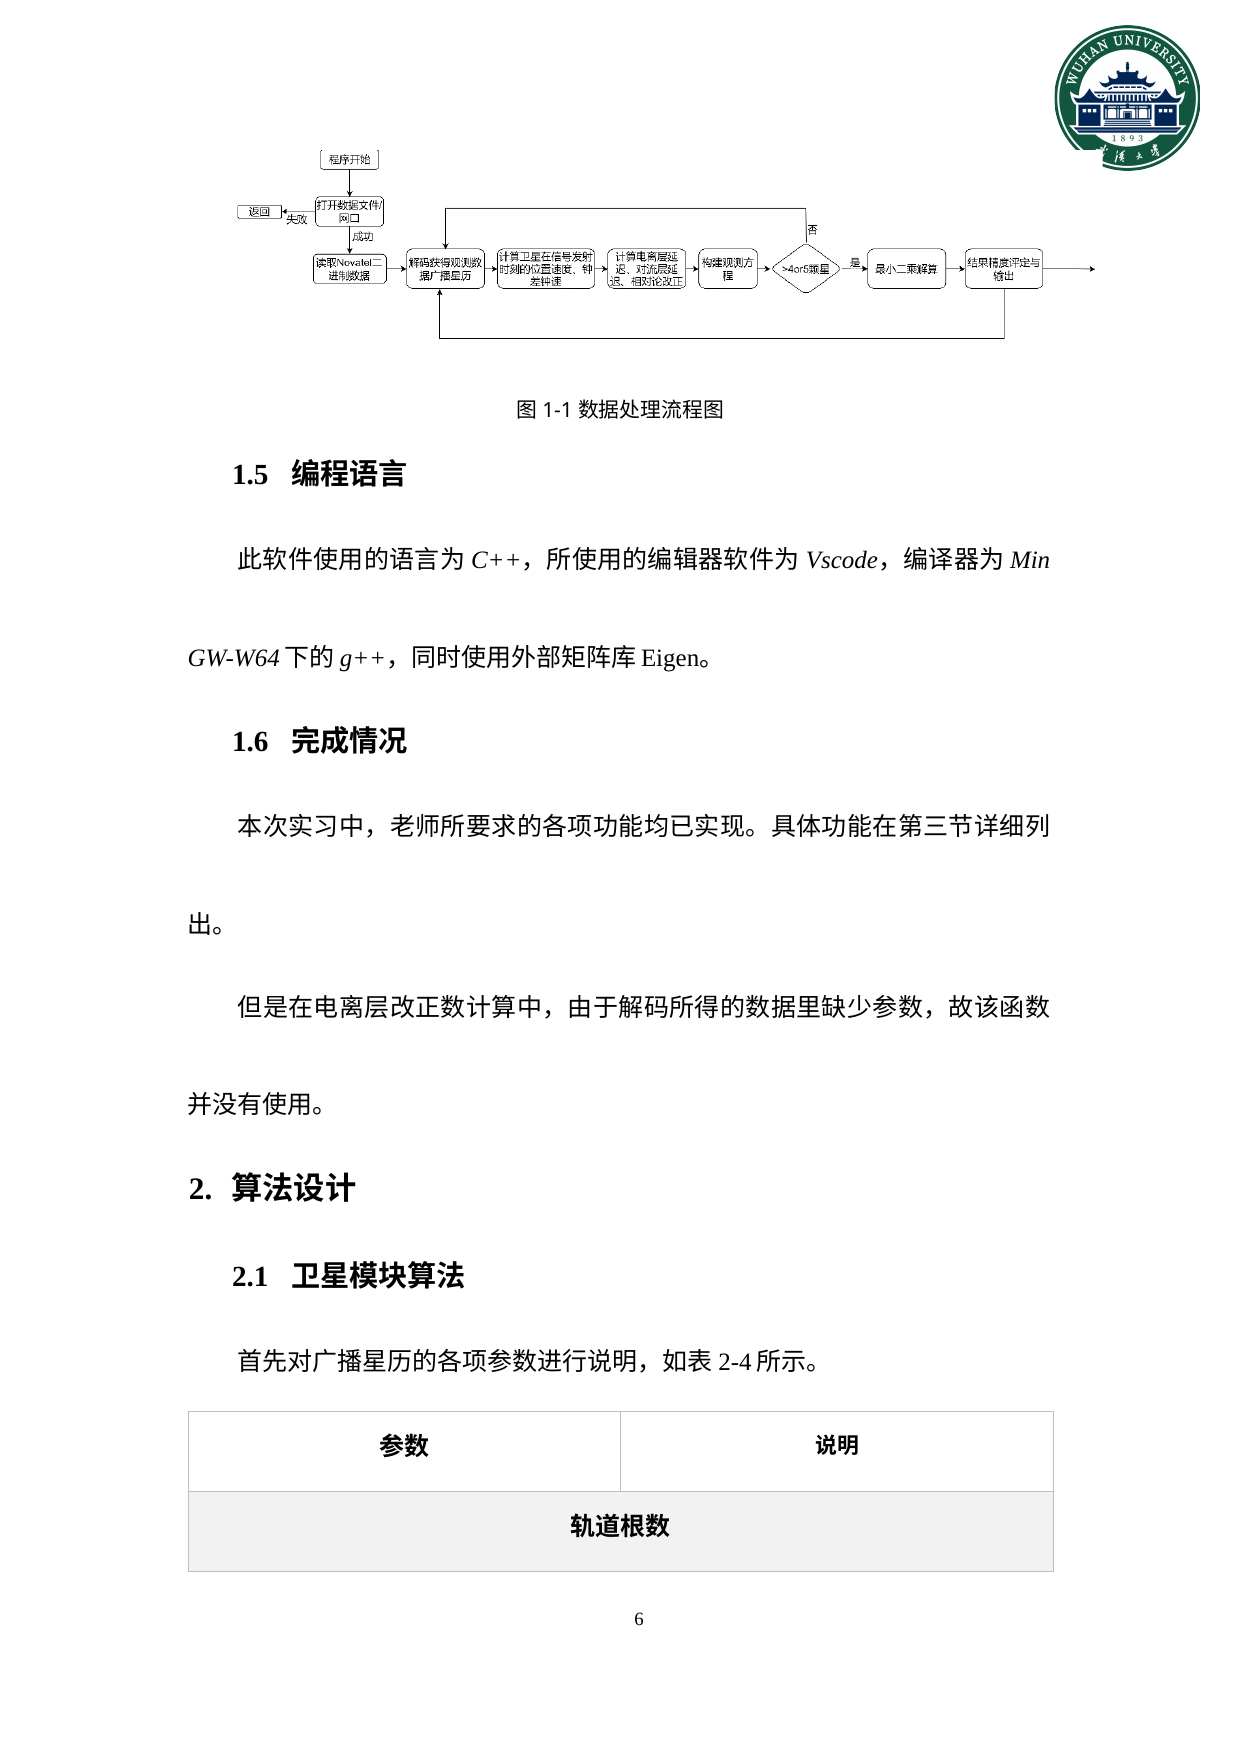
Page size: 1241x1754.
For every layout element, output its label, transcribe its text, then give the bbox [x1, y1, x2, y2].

subtitle 算法设计 [187, 1154, 1053, 1219]
picture [237, 25, 1200, 346]
title 编程语言 [232, 439, 1053, 504]
text 此软件使用的语言为C++，所使用的编辑器软件为Vscode，编译器为MinGW-W64下的g++，同时使用外部矩阵库Eigen。 [187, 526, 1053, 688]
table_header 参数 [189, 1412, 620, 1491]
text 但是在电离层改正数计算中，由于解码所得的数据里缺少参数，故该函数并没有使用。 [187, 973, 1053, 1136]
table_header 说明 [621, 1412, 1053, 1491]
title 完成情况 [232, 706, 1053, 771]
title 卫星模块算法 [232, 1241, 1053, 1306]
text 图 1-1 数据处理流程图 [187, 392, 1053, 424]
text 本次实习中，老师所要求的各项功能均已实现。具体功能在第三节详细列出。 [187, 792, 1053, 955]
table_cell 轨道根数 [189, 1492, 1053, 1571]
